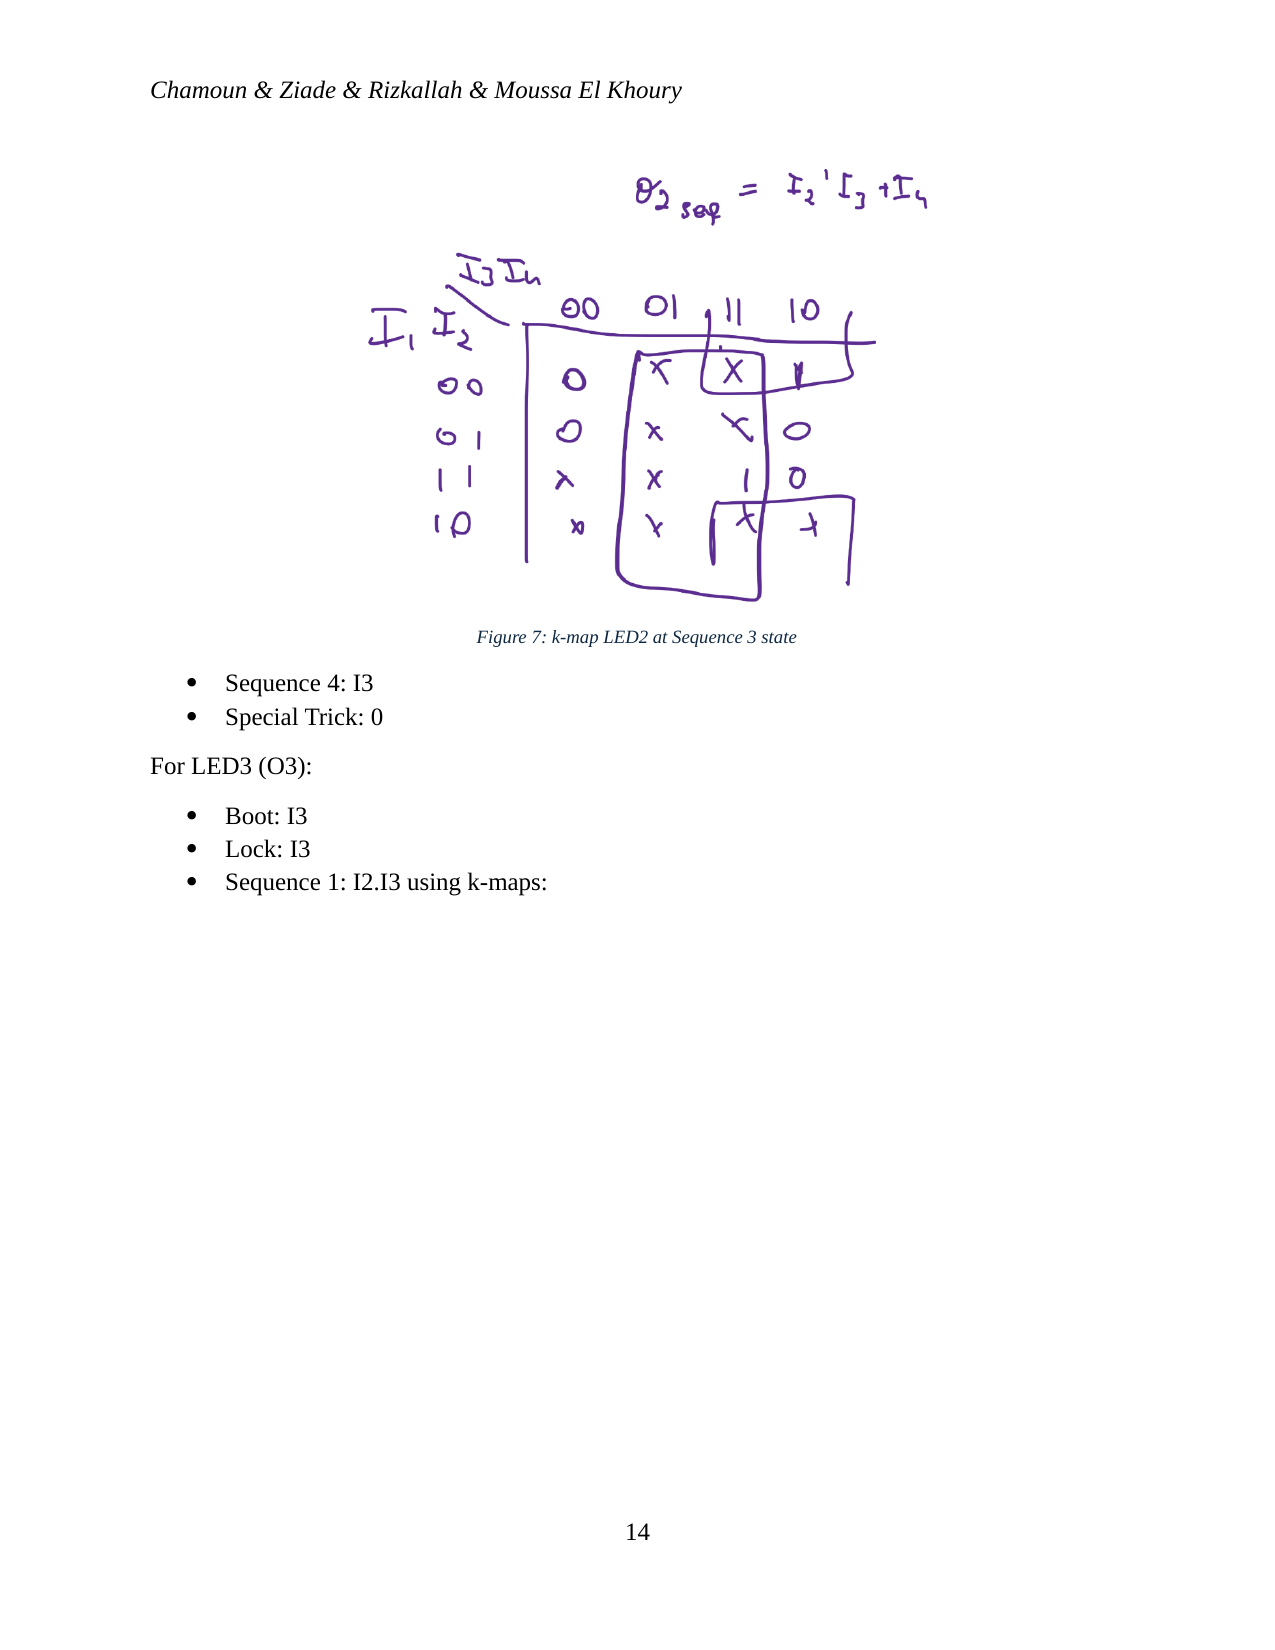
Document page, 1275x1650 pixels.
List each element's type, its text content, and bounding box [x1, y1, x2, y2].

list Boot: I3 [187, 801, 1125, 830]
text For LED3 (O3): [150, 751, 1125, 780]
list Lock: I3 [187, 834, 1125, 863]
picture [361, 150, 989, 606]
text Figure 7: k-map LED2 at Sequence 3 state [150, 626, 1125, 648]
list Special Trick: 0 [187, 702, 1125, 730]
list Sequence 4: I3 [187, 668, 1125, 697]
list Sequence 1: I2.I3 using k-maps: [187, 867, 1125, 896]
